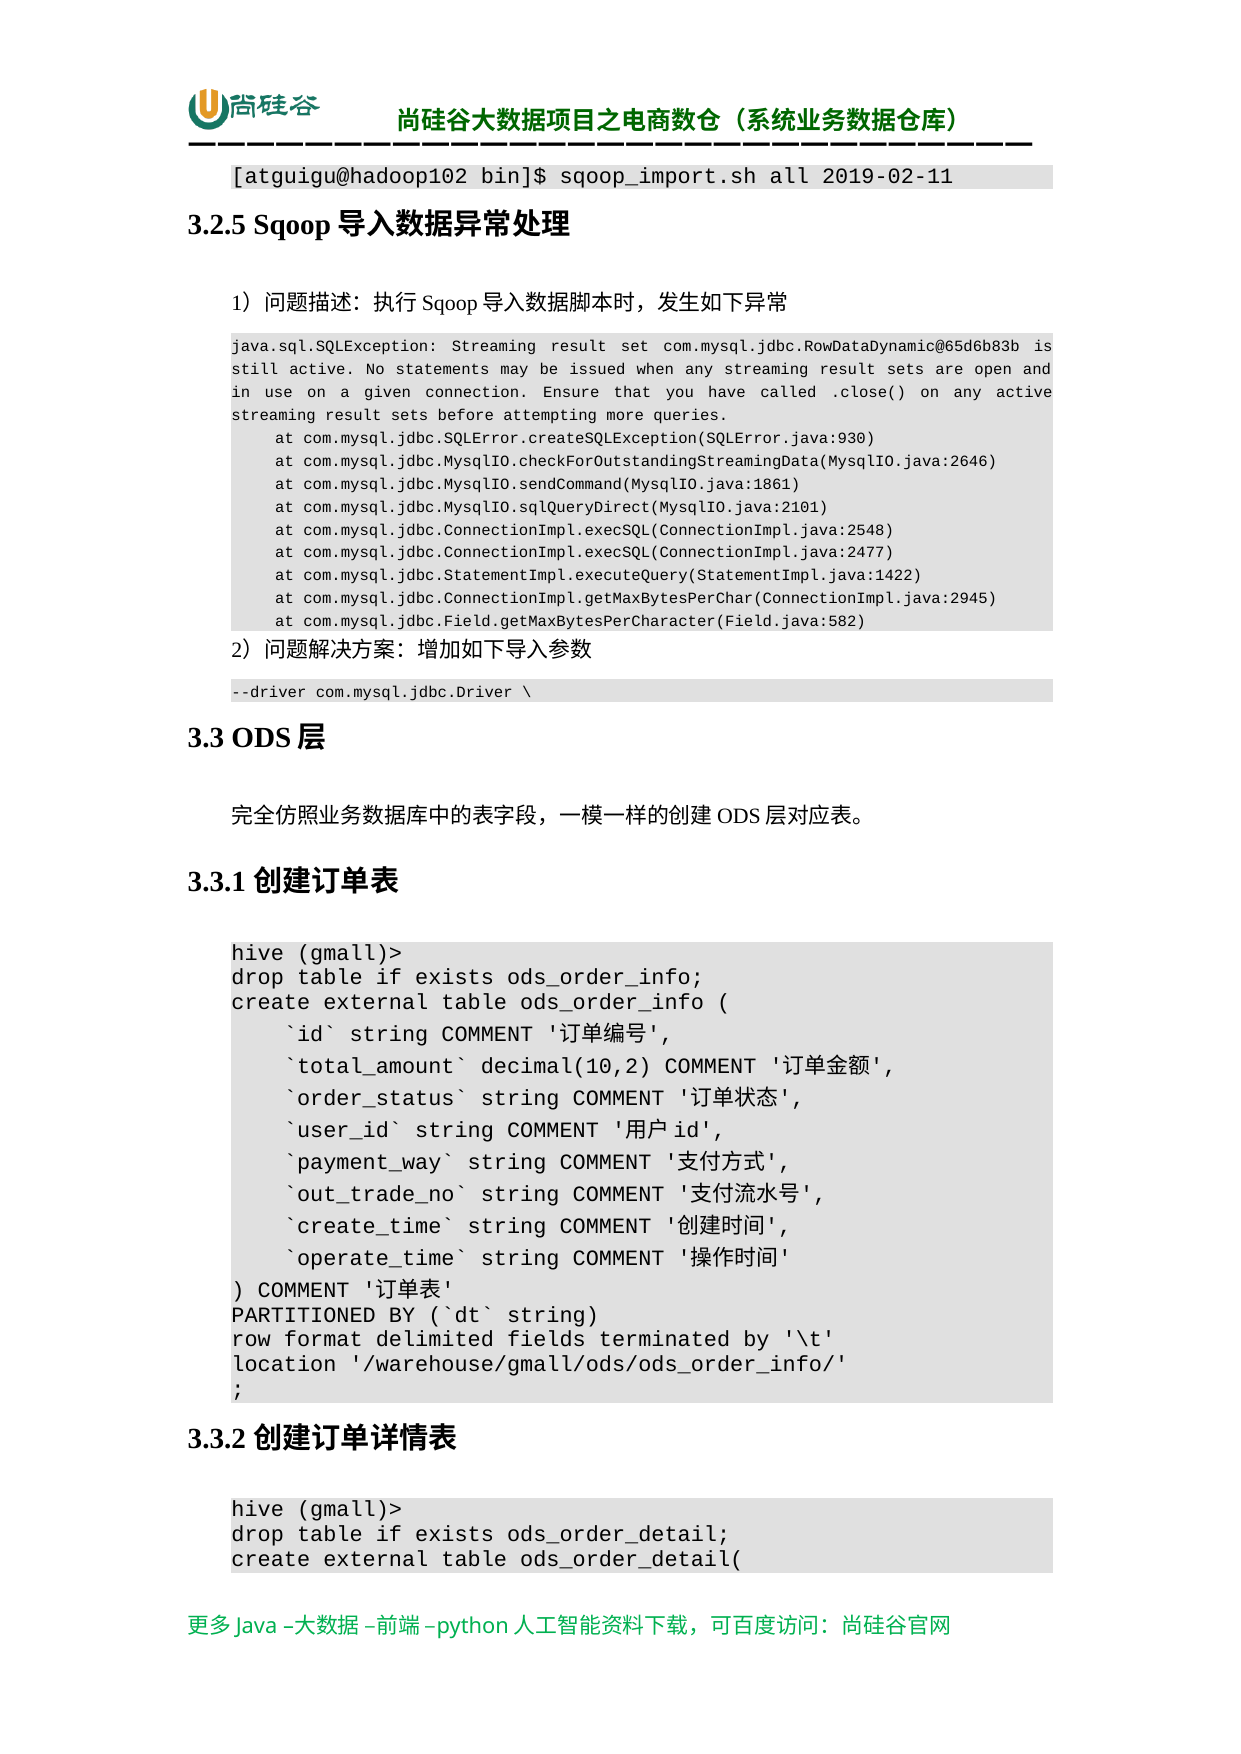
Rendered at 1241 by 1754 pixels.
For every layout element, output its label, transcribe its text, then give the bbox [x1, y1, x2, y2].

text java.sql.SQLException: Streaming result set com.mysql.jdbc.RowDataDynamic@65d6b83b is still active. No statements may be issued when any streaming result sets are open and in use on a given connection. Ensure that you have called .close() on any active streaming result sets before attempting more queries. [231, 333, 1053, 425]
text create external table ods_order_detail( [231, 1548, 1053, 1573]
subtitle 3.3 ODS层 [187, 702, 1053, 767]
text at com.mysql.jdbc.ConnectionImpl.execSQL(ConnectionImpl.java:2477) [231, 539, 1053, 562]
text at com.mysql.jdbc.StatementImpl.executeQuery(StatementImpl.java:1422) [231, 562, 1053, 585]
text drop table if exists ods_order_info; [231, 966, 1053, 991]
text ; [231, 1378, 1053, 1403]
text 完全仿照业务数据库中的表字段，一模一样的创建ODS层对应表。 [187, 798, 1053, 830]
text `create_time` string COMMENT '创建时间', [231, 1208, 1053, 1240]
text PARTITIONED BY (`dt` string) [231, 1304, 1053, 1329]
text at com.mysql.jdbc.Field.getMaxBytesPerCharacter(Field.java:582) [231, 608, 1053, 631]
text drop table if exists ods_order_detail; [231, 1523, 1053, 1548]
subtitle 3.3.1 创建订单表 [187, 846, 1053, 911]
text 2）问题解决方案：增加如下导入参数 [187, 631, 1053, 664]
subtitle 3.3.2 创建订单详情表 [187, 1403, 1053, 1468]
text `operate_time` string COMMENT '操作时间' [231, 1240, 1053, 1272]
text hive (gmall)> [231, 942, 1053, 966]
text `out_trade_no` string COMMENT '支付流水号', [231, 1176, 1053, 1208]
text at com.mysql.jdbc.MysqlIO.sqlQueryDirect(MysqlIO.java:2101) [231, 494, 1053, 517]
text create external table ods_order_info ( [231, 991, 1053, 1016]
subtitle 3.2.5 Sqoop导入数据异常处理 [187, 189, 1053, 254]
text `user_id` string COMMENT '用户id', [231, 1112, 1053, 1144]
text at com.mysql.jdbc.ConnectionImpl.getMaxBytesPerChar(ConnectionImpl.java:2945) [231, 585, 1053, 608]
text row format delimited fields terminated by '\t' [231, 1329, 1053, 1353]
text `payment_way` string COMMENT '支付方式', [231, 1144, 1053, 1176]
text [atguigu@hadoop102 bin]$ sqoop_import.sh all 2019-02-11 [231, 165, 1053, 189]
text at com.mysql.jdbc.ConnectionImpl.execSQL(ConnectionImpl.java:2548) [231, 517, 1053, 539]
text --driver com.mysql.jdbc.Driver \ [231, 679, 1053, 702]
text `order_status` string COMMENT '订单状态', [231, 1080, 1053, 1112]
text location '/warehouse/gmall/ods/ods_order_info/' [231, 1353, 1053, 1378]
text ) COMMENT '订单表' [231, 1272, 1053, 1304]
text `total_amount` decimal(10,2) COMMENT '订单金额', [231, 1048, 1053, 1080]
text at com.mysql.jdbc.MysqlIO.sendCommand(MysqlIO.java:1861) [231, 471, 1053, 494]
text `id` string COMMENT '订单编号', [231, 1016, 1053, 1048]
text at com.mysql.jdbc.MysqlIO.checkForOutstandingStreamingData(MysqlIO.java:2646) [231, 448, 1053, 471]
text at com.mysql.jdbc.SQLError.createSQLException(SQLError.java:930) [231, 425, 1053, 448]
text hive (gmall)> [231, 1498, 1053, 1523]
text 1）问题描述：执行Sqoop导入数据脚本时，发生如下异常 [187, 285, 1053, 317]
